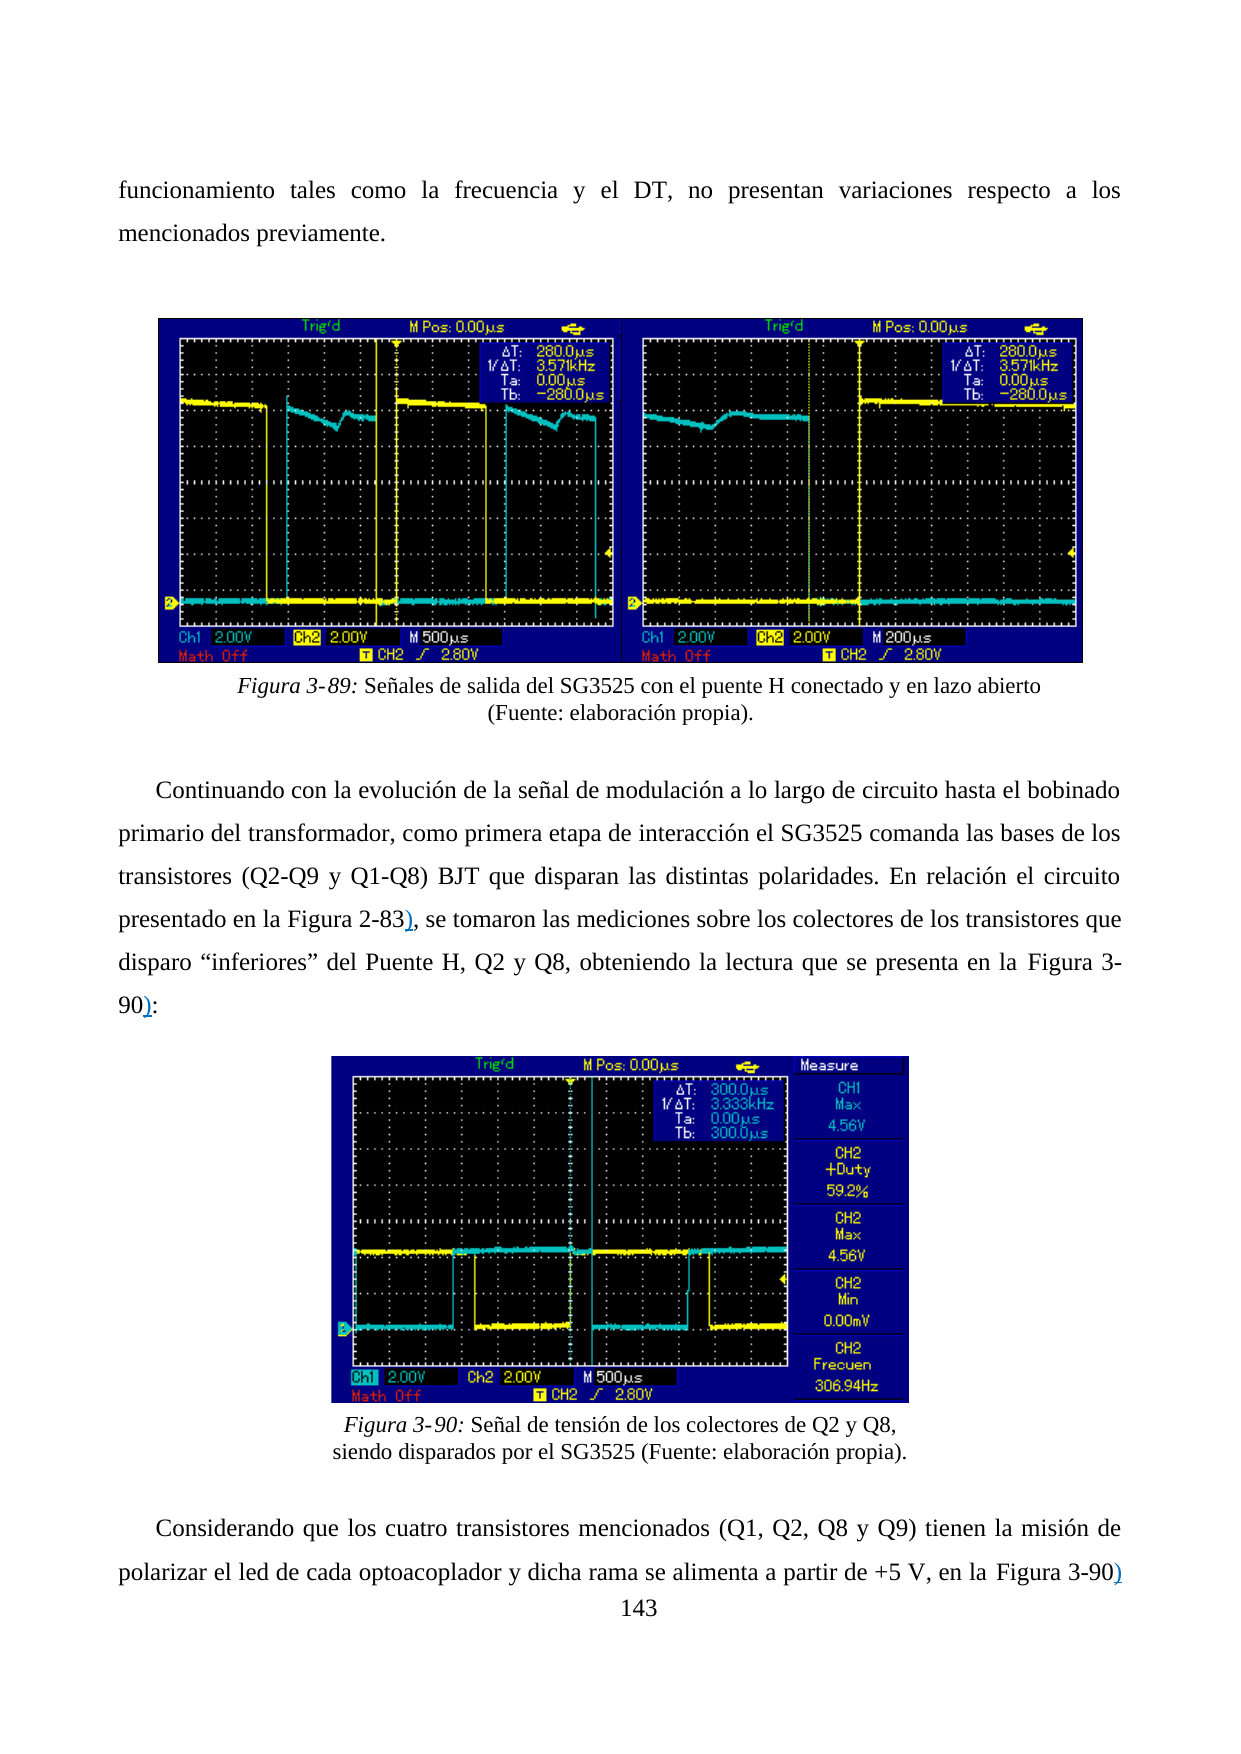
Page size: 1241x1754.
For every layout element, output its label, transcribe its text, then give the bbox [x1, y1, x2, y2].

picture [622, 319, 1082, 662]
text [118, 1513, 1122, 1585]
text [118, 175, 1122, 247]
picture [159, 319, 621, 662]
picture [331, 1056, 909, 1403]
